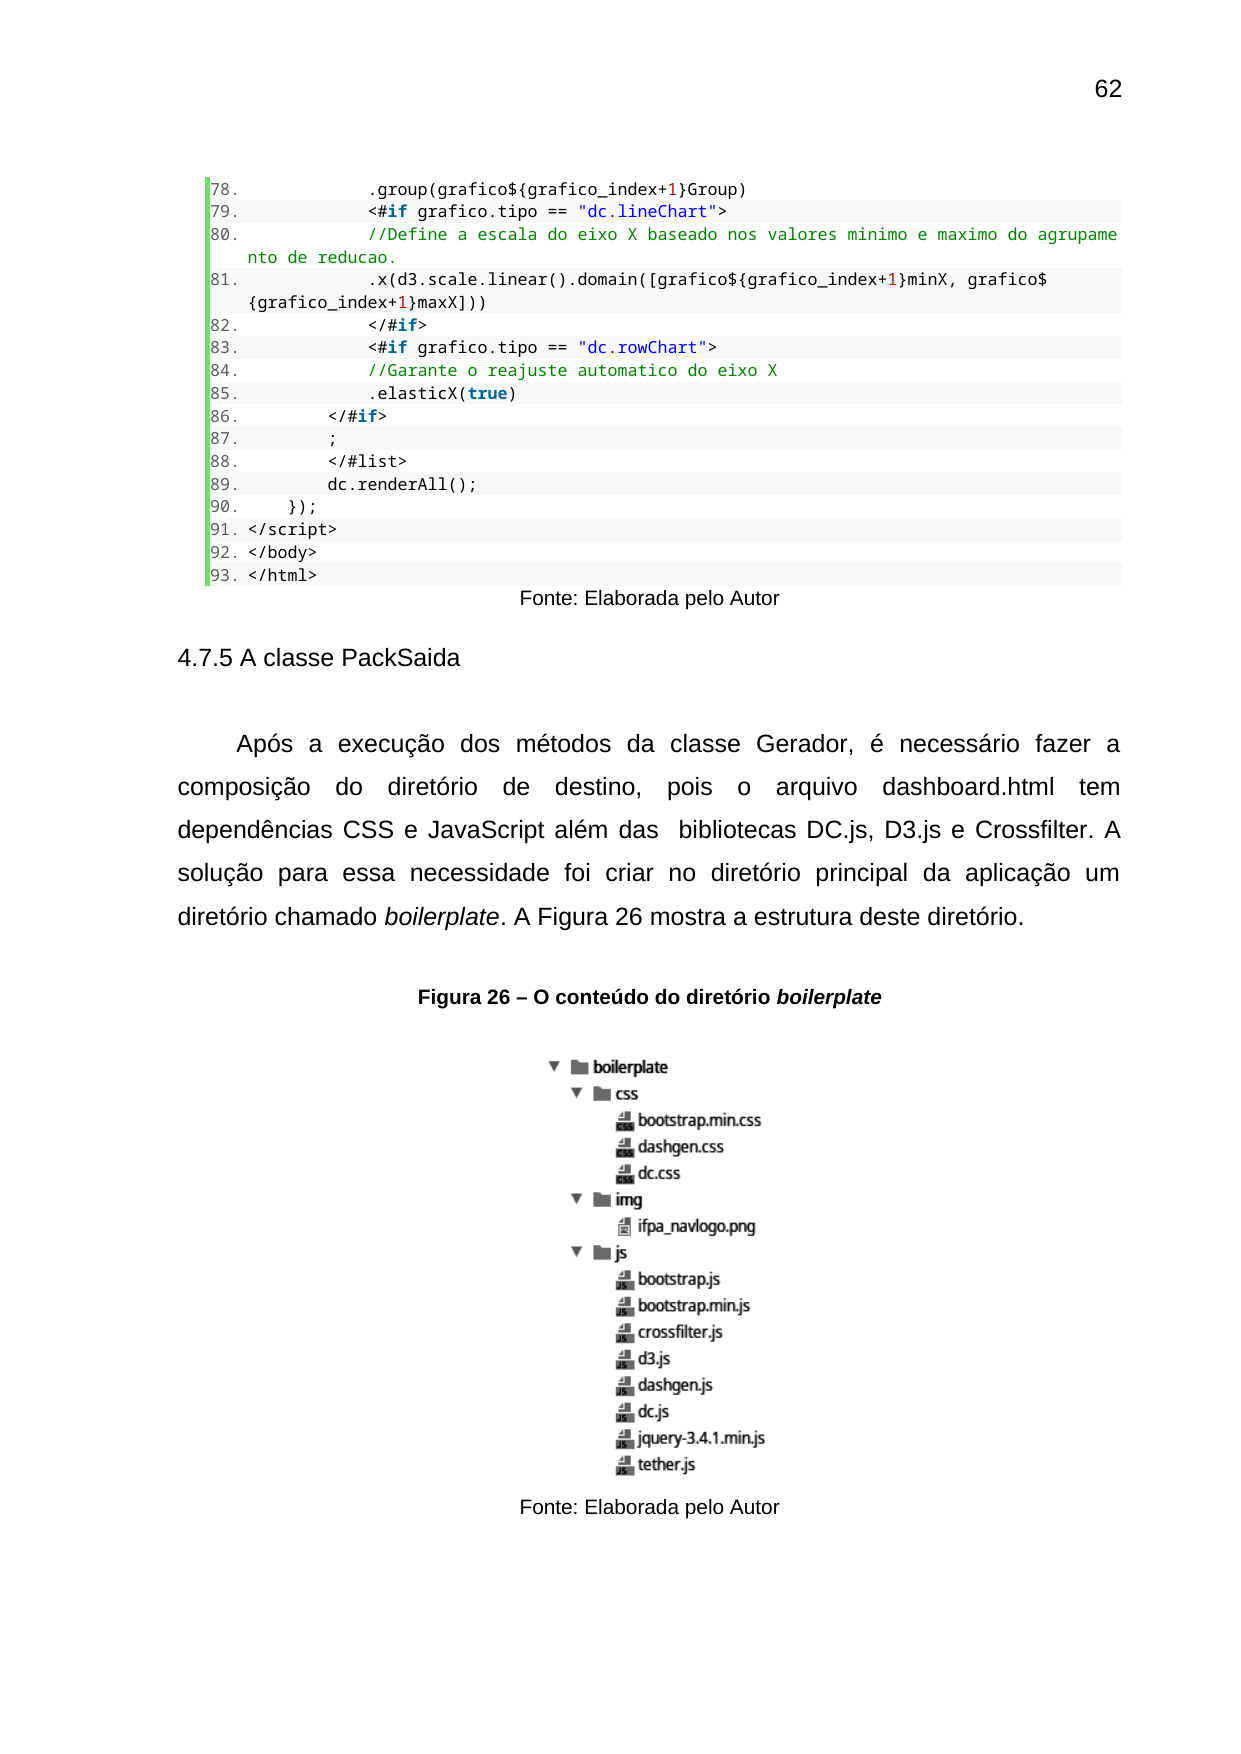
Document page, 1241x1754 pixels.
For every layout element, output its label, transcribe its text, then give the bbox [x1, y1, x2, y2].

text Após a execução dos métodos da classe Gerador, é necessário fazer a composição do diretório de destino, pois o arquivo dashboard.html tem dependências CSS e JavaScript além das bibliotecas DC.js, D3.js e Crossfilter. A solução para essa necessidade foi criar no diretório principal da aplicação um diretório chamado boilerplate. A Figura 26 mostra a estrutura deste diretório. [177, 729, 1122, 930]
list .x(d3.scale.linear().domain([grafico${grafico_index+1}minX, grafico${grafico_index+1}maxX])) [210, 268, 1122, 313]
list //Garante o reajuste automatico do eixo X [210, 359, 1122, 382]
text Fonte: Elaborada pelo Autor [177, 586, 1122, 610]
list </#list> [210, 450, 1122, 472]
list </body> [210, 541, 1122, 563]
list }); [210, 495, 1122, 518]
text Fonte: Elaborada pelo Autor [177, 1495, 1122, 1519]
list </#if> [210, 313, 1122, 336]
list </script> [210, 518, 1122, 541]
list .group(grafico${grafico_index+1}Group) [210, 177, 1122, 200]
list ; [210, 427, 1122, 450]
list dc.renderAll(); [210, 472, 1122, 495]
list .elasticX(true) [210, 382, 1122, 404]
picture [515, 1056, 783, 1481]
list </#if> [210, 404, 1122, 427]
list </html> [210, 563, 1122, 586]
text Figura 26 – O conteúdo do diretório boilerplate [177, 985, 1122, 1009]
list <#if grafico.tipo == "dc.lineChart"> [210, 200, 1122, 223]
subtitle 4.7.5 A classe PackSaida [177, 643, 1122, 671]
list <#if grafico.tipo == "dc.rowChart"> [210, 336, 1122, 359]
list //Define a escala do eixo X baseado nos valores minimo e maximo do agrupamento de reducao. [210, 223, 1122, 268]
